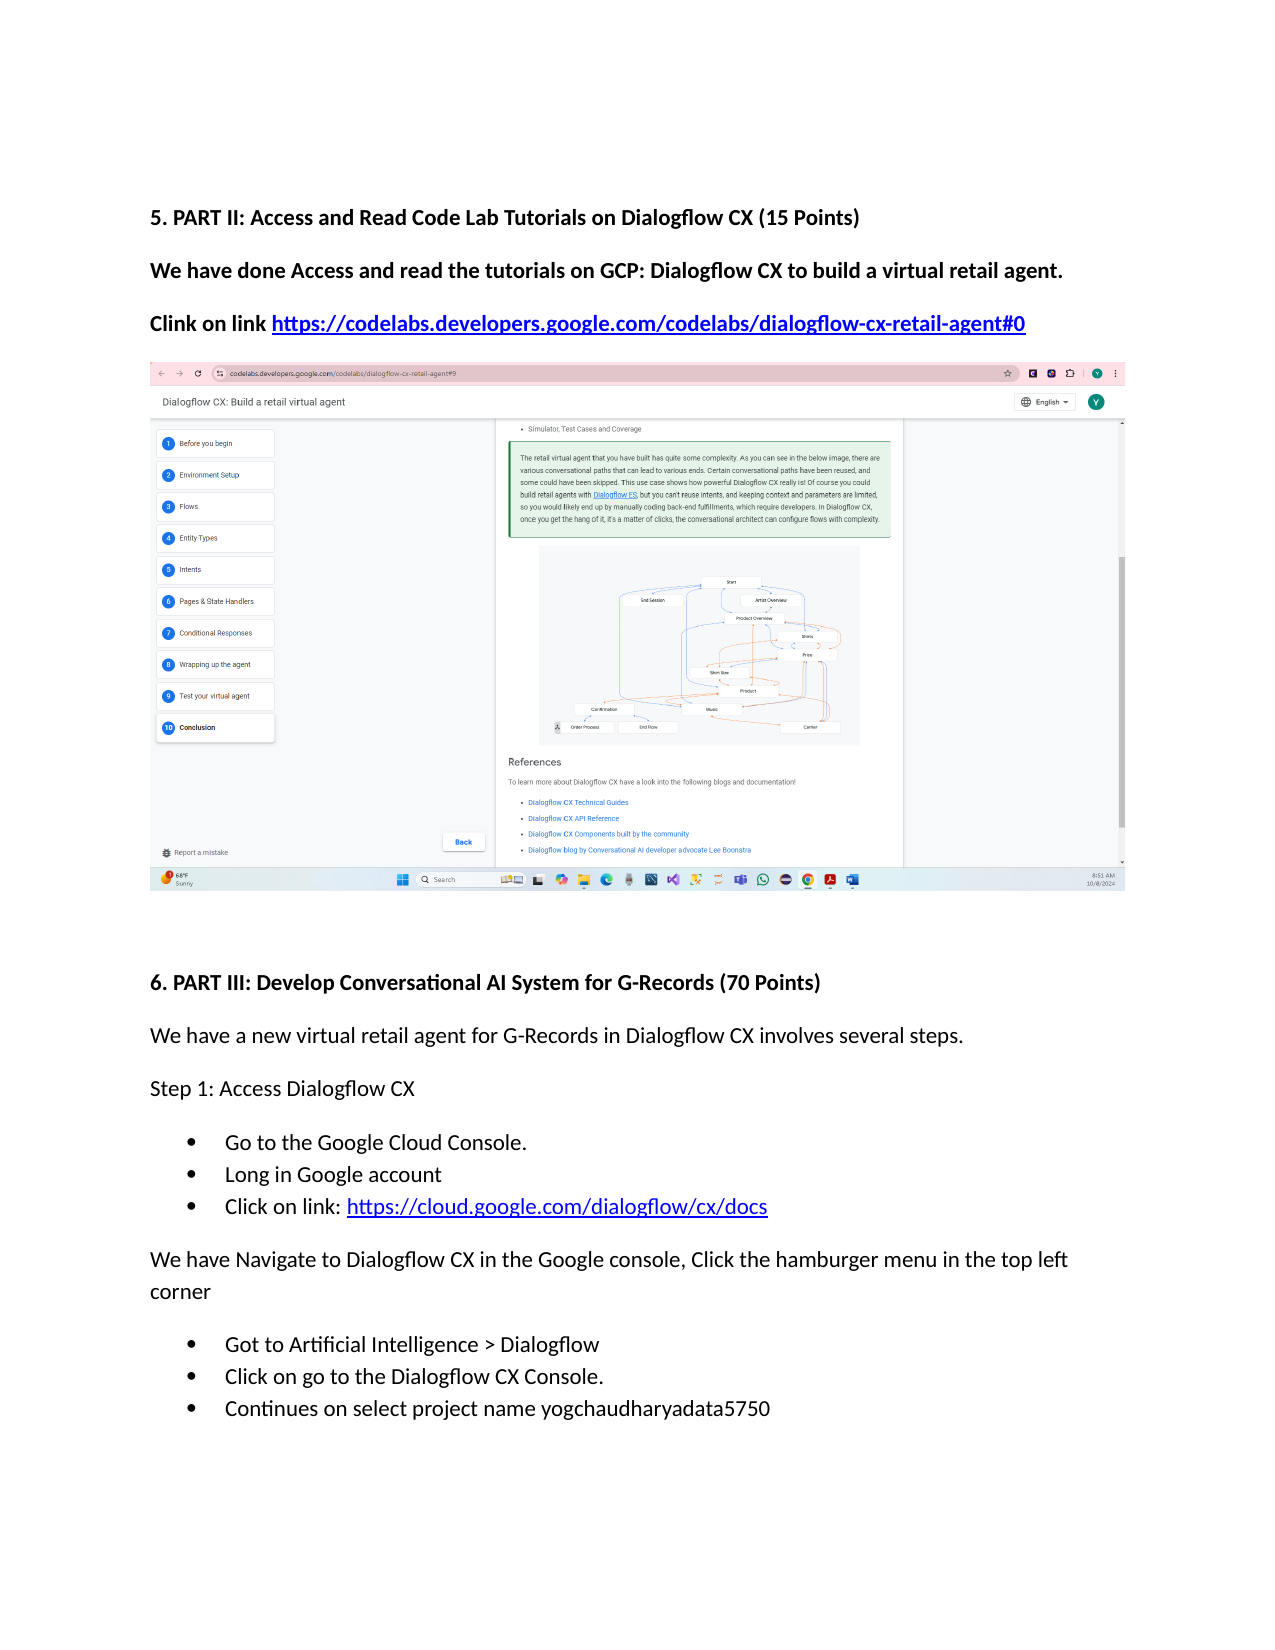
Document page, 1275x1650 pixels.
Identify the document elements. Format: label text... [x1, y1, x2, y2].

text 6. PART III: Develop Conversational AI System for G-Records (70 Points) [150, 968, 1125, 997]
text Clink on link https://codelabs.developers.google.com/codelabs/dialogflow-cx-retail-agent#0 [150, 309, 1125, 337]
text We have a new virtual retail agent for G-Records in Dialogflow CX involves several steps. [150, 1022, 1125, 1049]
text We have Navigate to Dialogflow CX in the Google console, Click the hamburger menu in the top left corner [150, 1245, 1125, 1305]
text Step 1: Access Dialogflow CX [150, 1074, 1125, 1103]
picture [150, 362, 1125, 891]
list Click on go to the Dialogflow CX Console. [187, 1362, 1125, 1390]
list Continues on select project name yogchaudharyadata5750 [187, 1394, 1125, 1423]
list Click on link: https://cloud.google.com/dialogflow/cx/docs [187, 1192, 1125, 1220]
text We have done Access and read the tutorials on GCP: Dialogflow CX to build a virtual retail agent. [150, 256, 1125, 284]
list Long in Google account [187, 1160, 1125, 1188]
list Go to the Google Cloud Console. [187, 1128, 1125, 1156]
text 5. PART II: Access and Read Code Lab Tutorials on Dialogflow CX (15 Points) [150, 203, 1125, 231]
list Got to Artificial Intelligence > Dialogflow [187, 1330, 1125, 1358]
